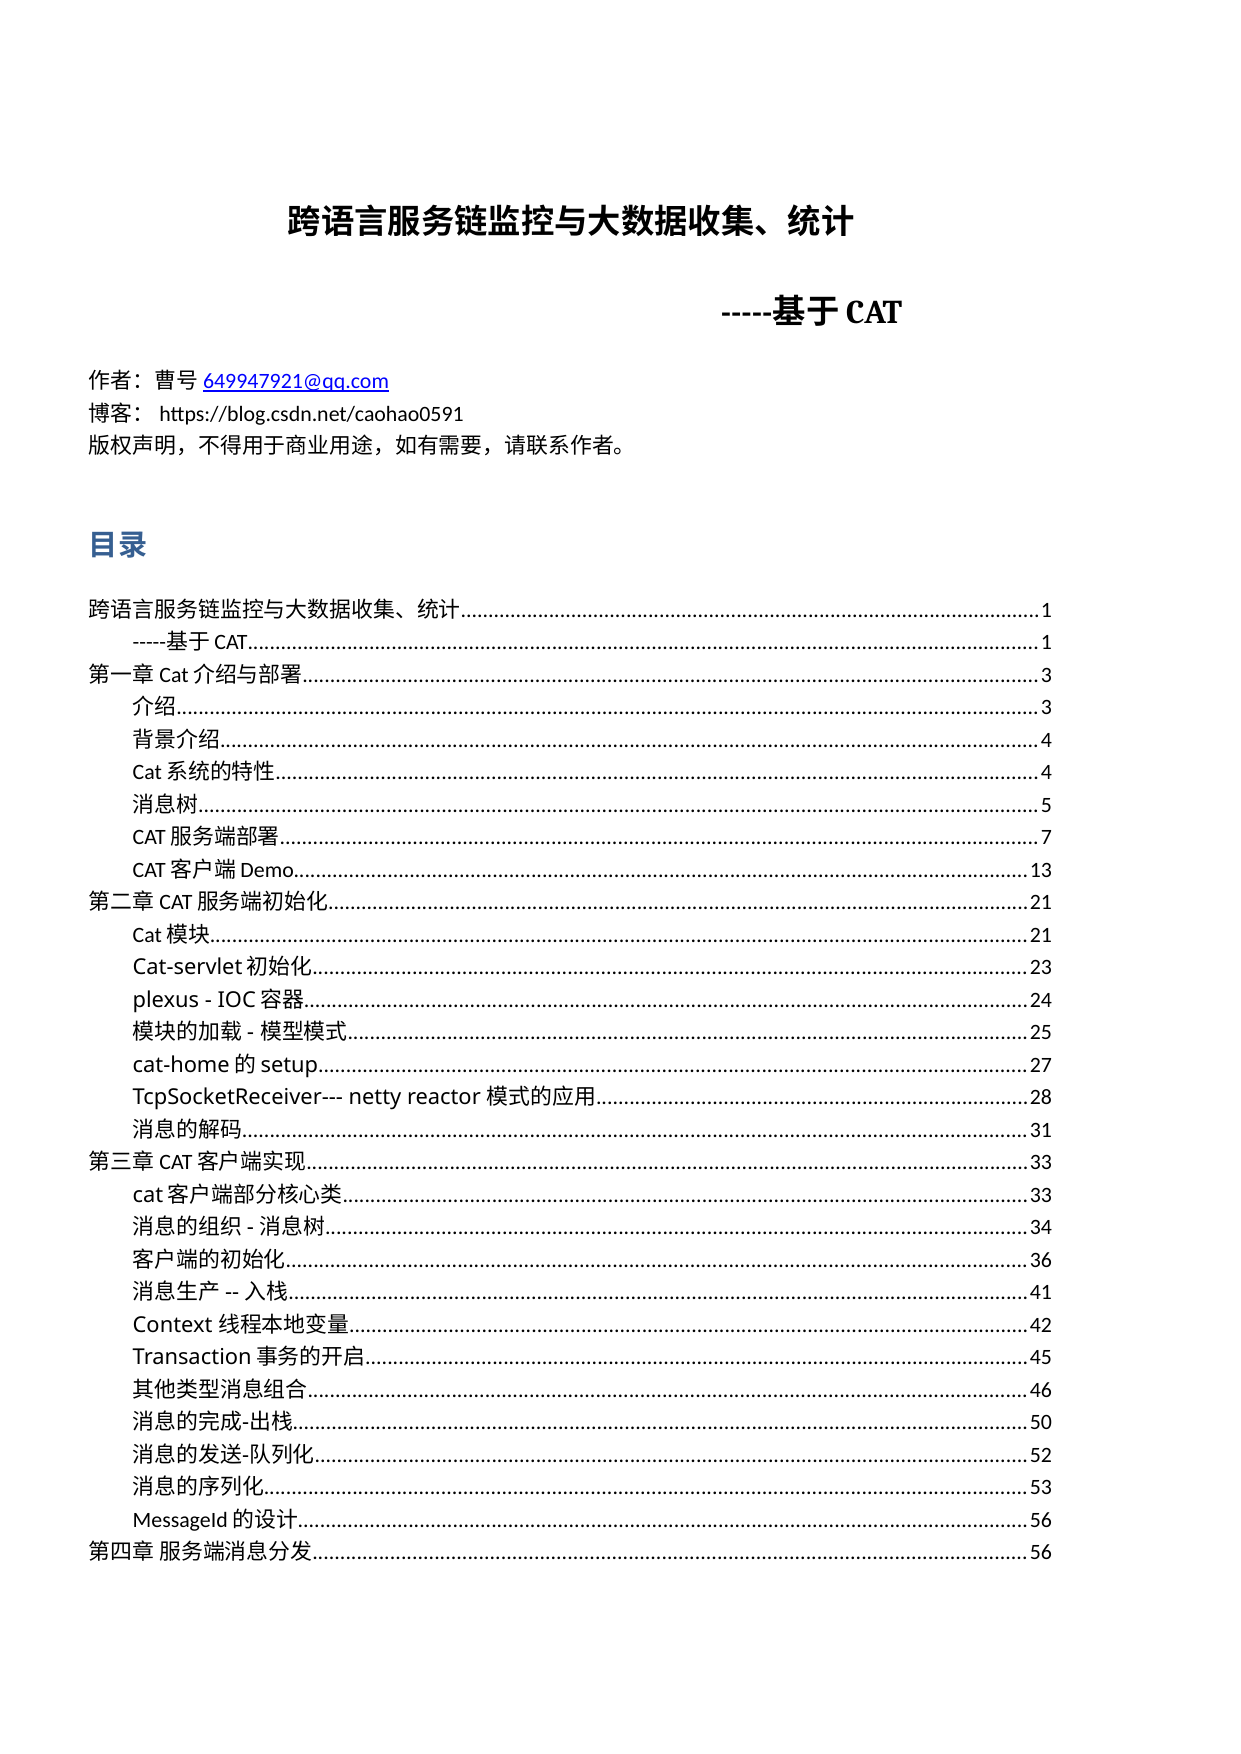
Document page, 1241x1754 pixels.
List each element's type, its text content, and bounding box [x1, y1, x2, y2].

text 博客： https://blog.csdn.net/caohao0591 [89, 395, 1053, 428]
text 作者：曹号 649947921@qq.com [89, 363, 1053, 395]
subtitle -----基于CAT [89, 277, 1053, 342]
text 版权声明，不得用于商业用途，如有需要，请联系作者。 [89, 428, 1053, 460]
title 跨语言服务链监控与大数据收集、统计 [89, 187, 1053, 252]
